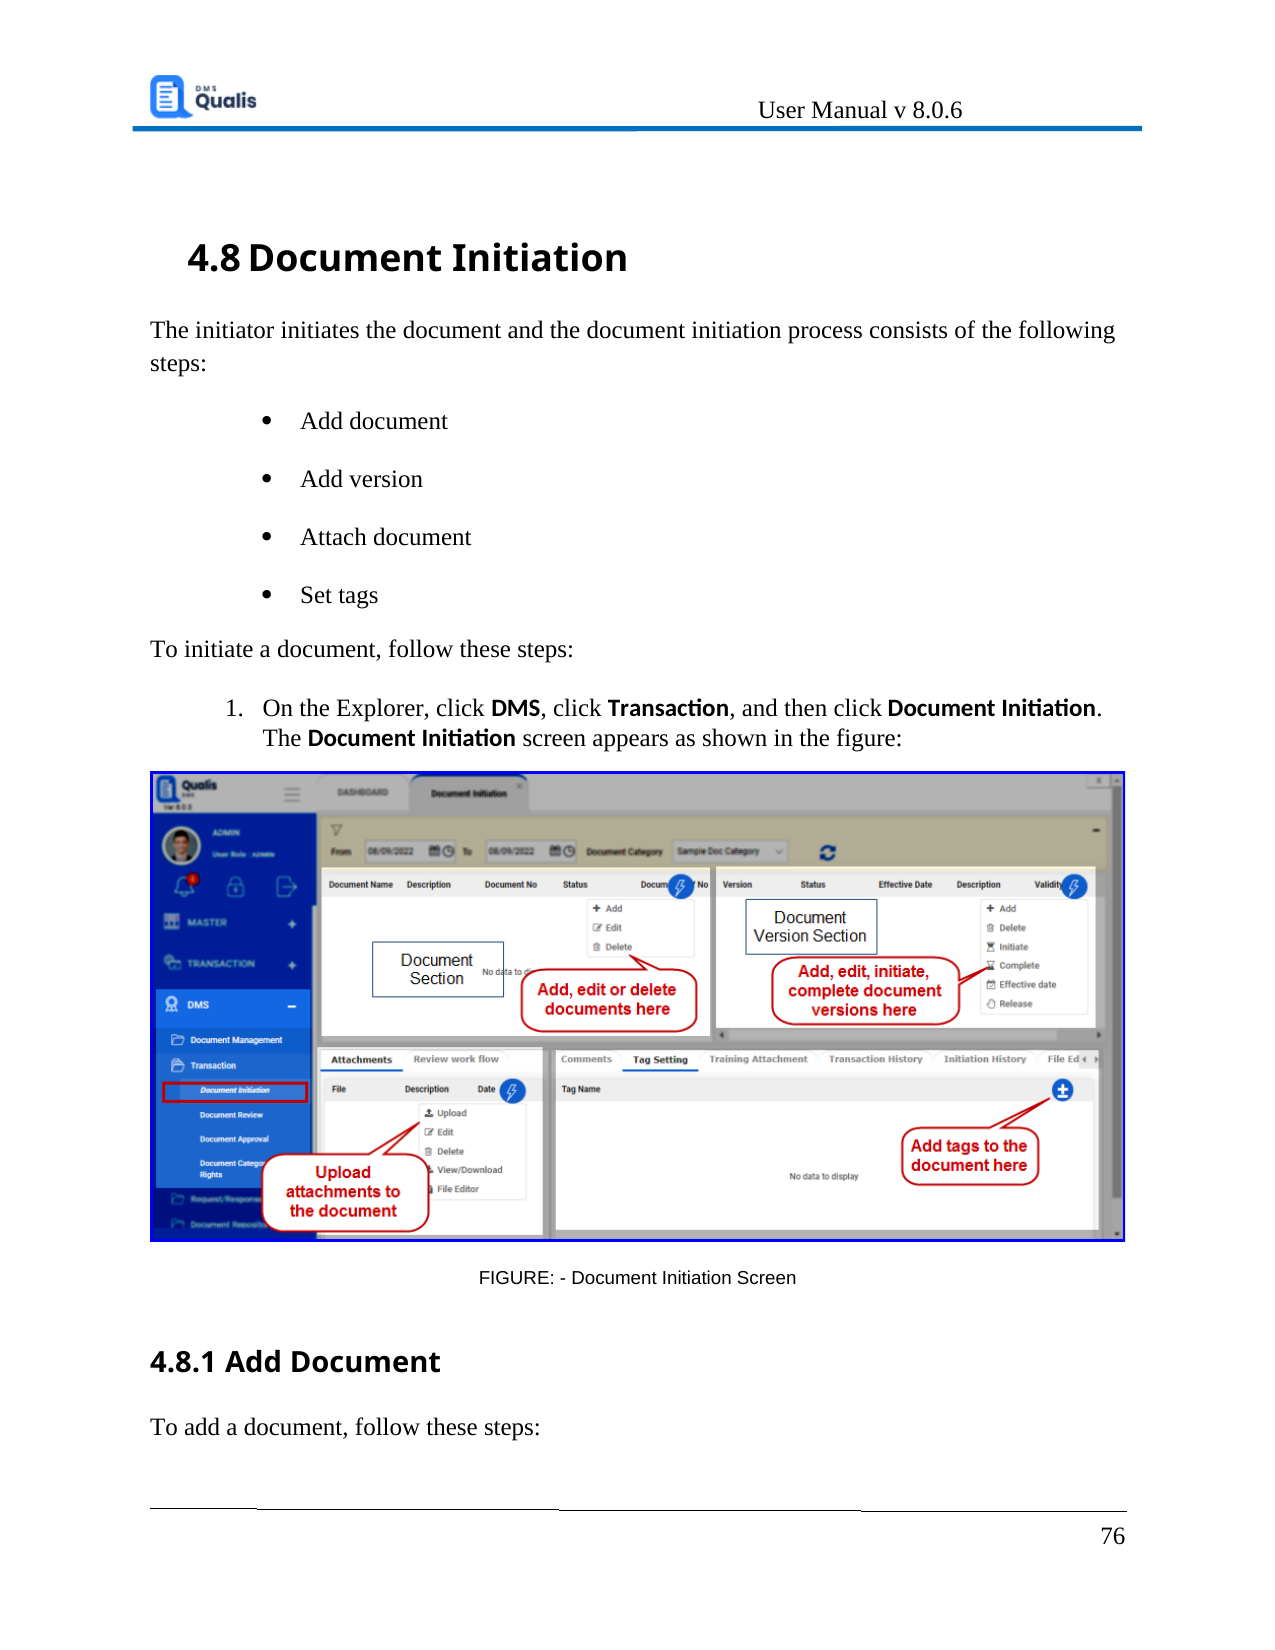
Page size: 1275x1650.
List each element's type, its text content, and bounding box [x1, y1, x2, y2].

picture [150, 771, 1125, 1242]
list Attach document [262, 522, 1125, 551]
text The initiator initiates the document and the document initiation process consists of the following steps: [150, 315, 1125, 376]
list Add version [262, 464, 1125, 492]
text To initiate a document, follow these steps: [150, 634, 1125, 662]
text FIGURE: - Document Initiation Screen [150, 1267, 1125, 1288]
text To add a document, follow these steps: [150, 1412, 1125, 1441]
subtitle Add Document [150, 1342, 1125, 1381]
picture [150, 75, 257, 119]
list On the Explorer, click DMS, click Transaction, and then click Document Initiation. The Document Initiation screen appears as shown in the figure: [225, 692, 1125, 753]
list Add document [262, 406, 1125, 434]
subtitle Document Initiation [187, 231, 1125, 282]
list Set tags [262, 580, 1125, 608]
